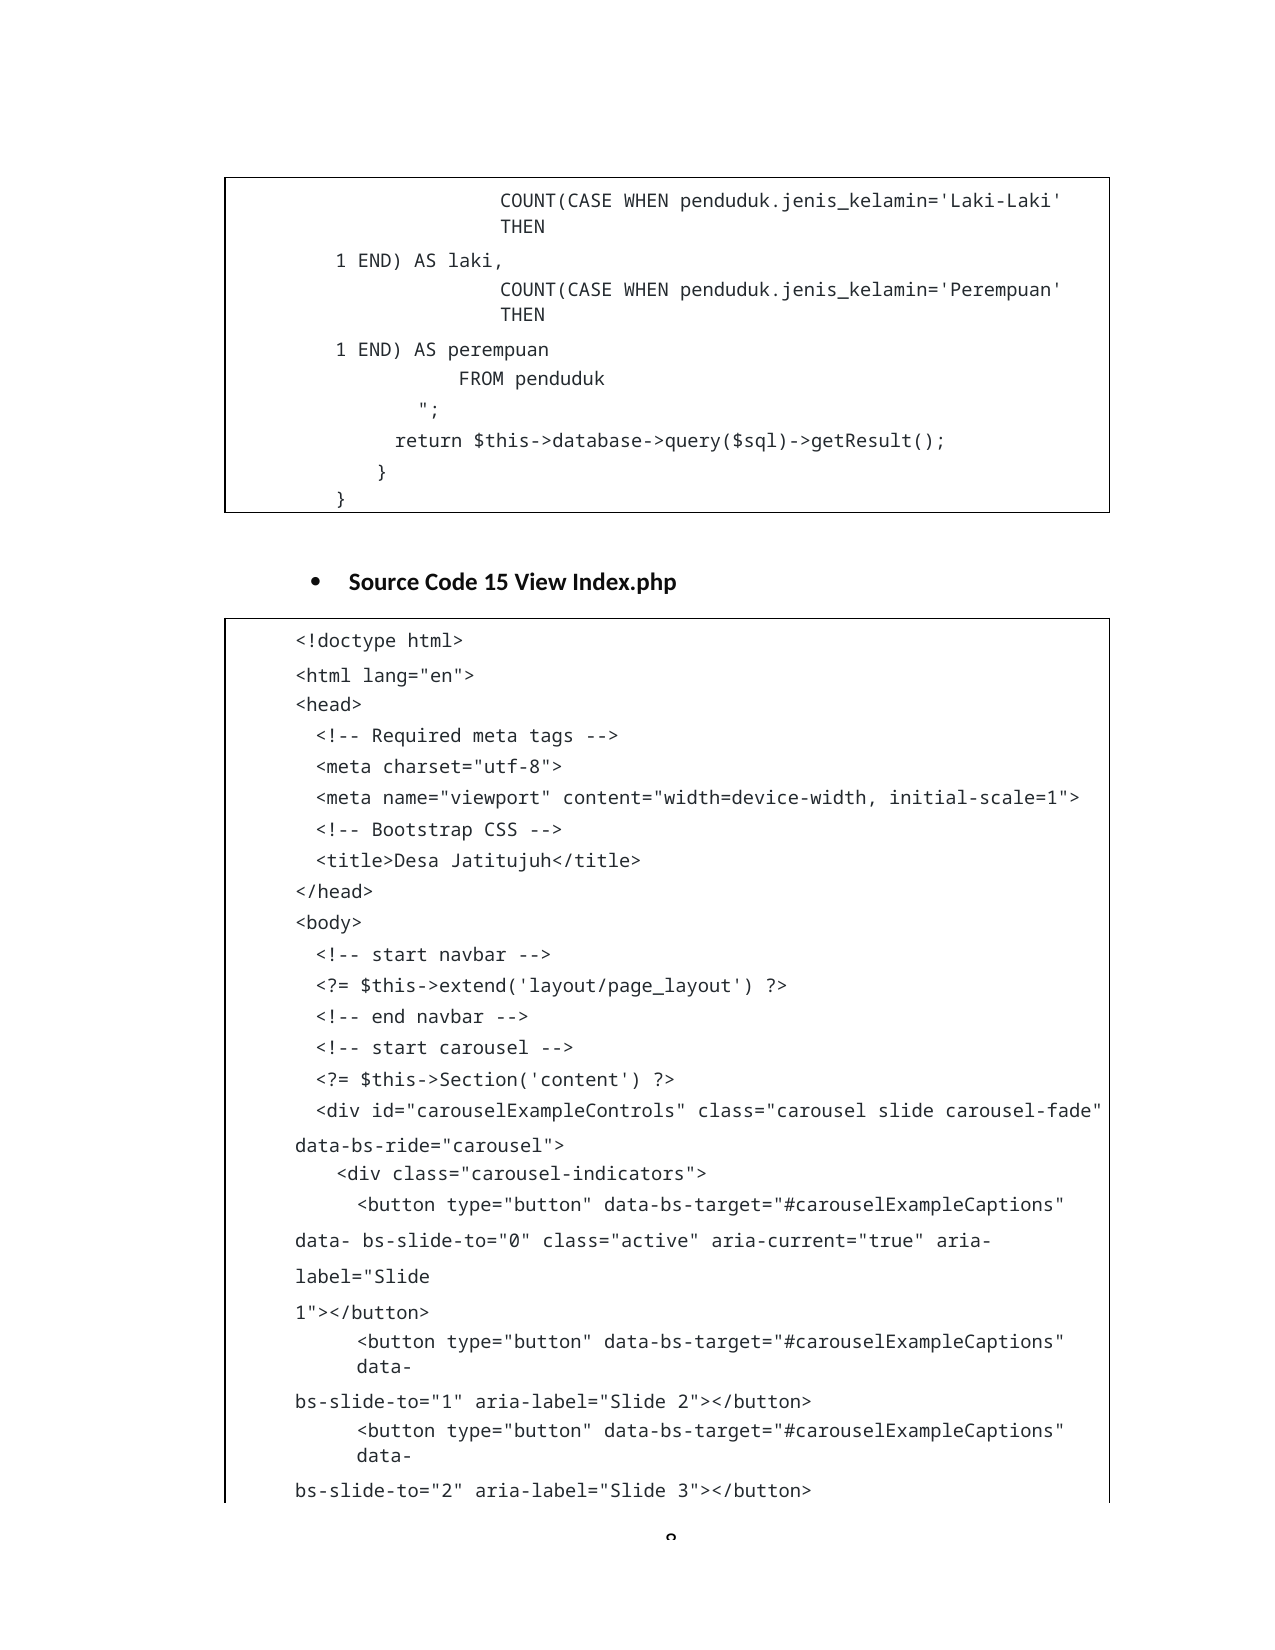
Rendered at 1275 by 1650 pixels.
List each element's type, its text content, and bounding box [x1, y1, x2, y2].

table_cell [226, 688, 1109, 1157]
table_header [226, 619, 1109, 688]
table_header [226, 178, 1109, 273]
subtitle Source Code 15 View Index.php [311, 566, 1208, 597]
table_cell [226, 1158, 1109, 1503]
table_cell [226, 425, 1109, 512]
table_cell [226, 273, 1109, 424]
